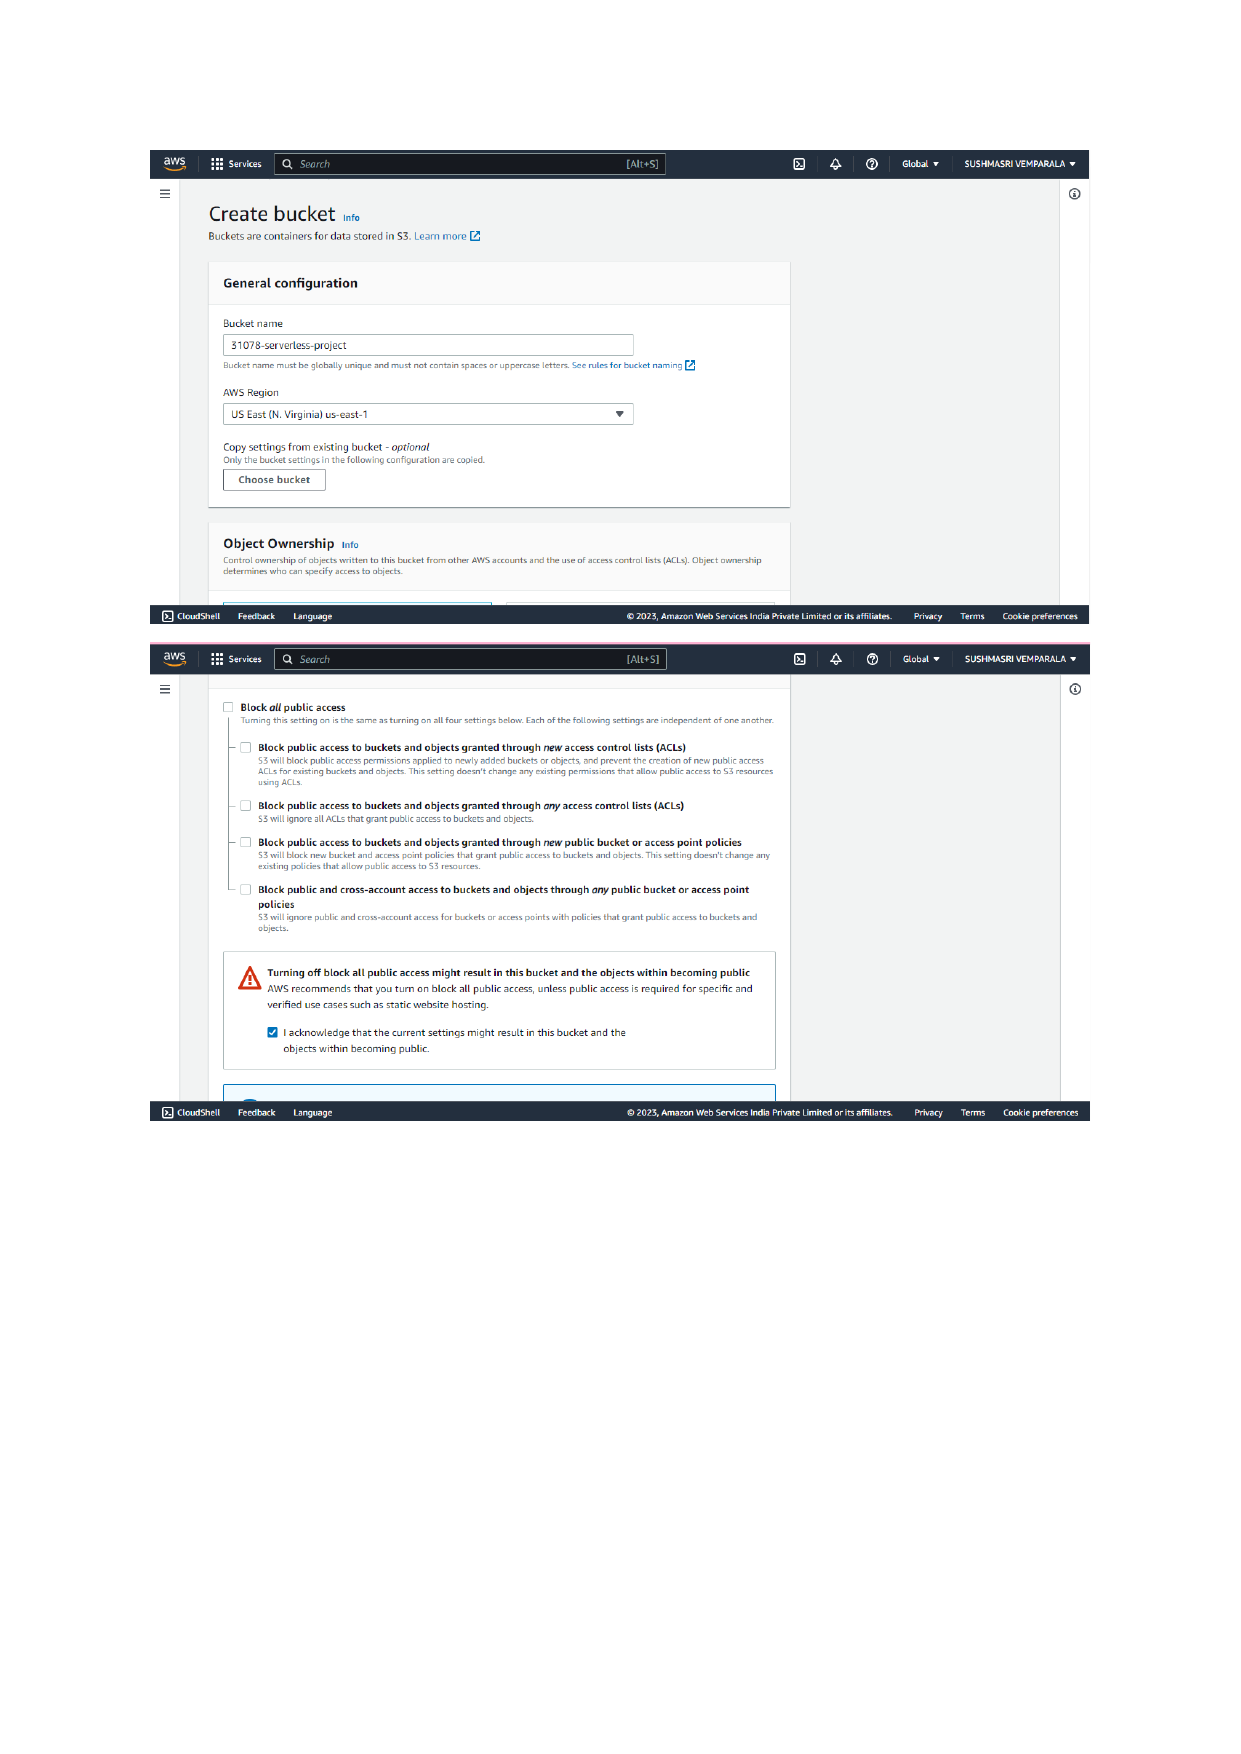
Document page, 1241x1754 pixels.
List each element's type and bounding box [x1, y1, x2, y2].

picture [150, 642, 1091, 1121]
picture [150, 150, 1091, 624]
